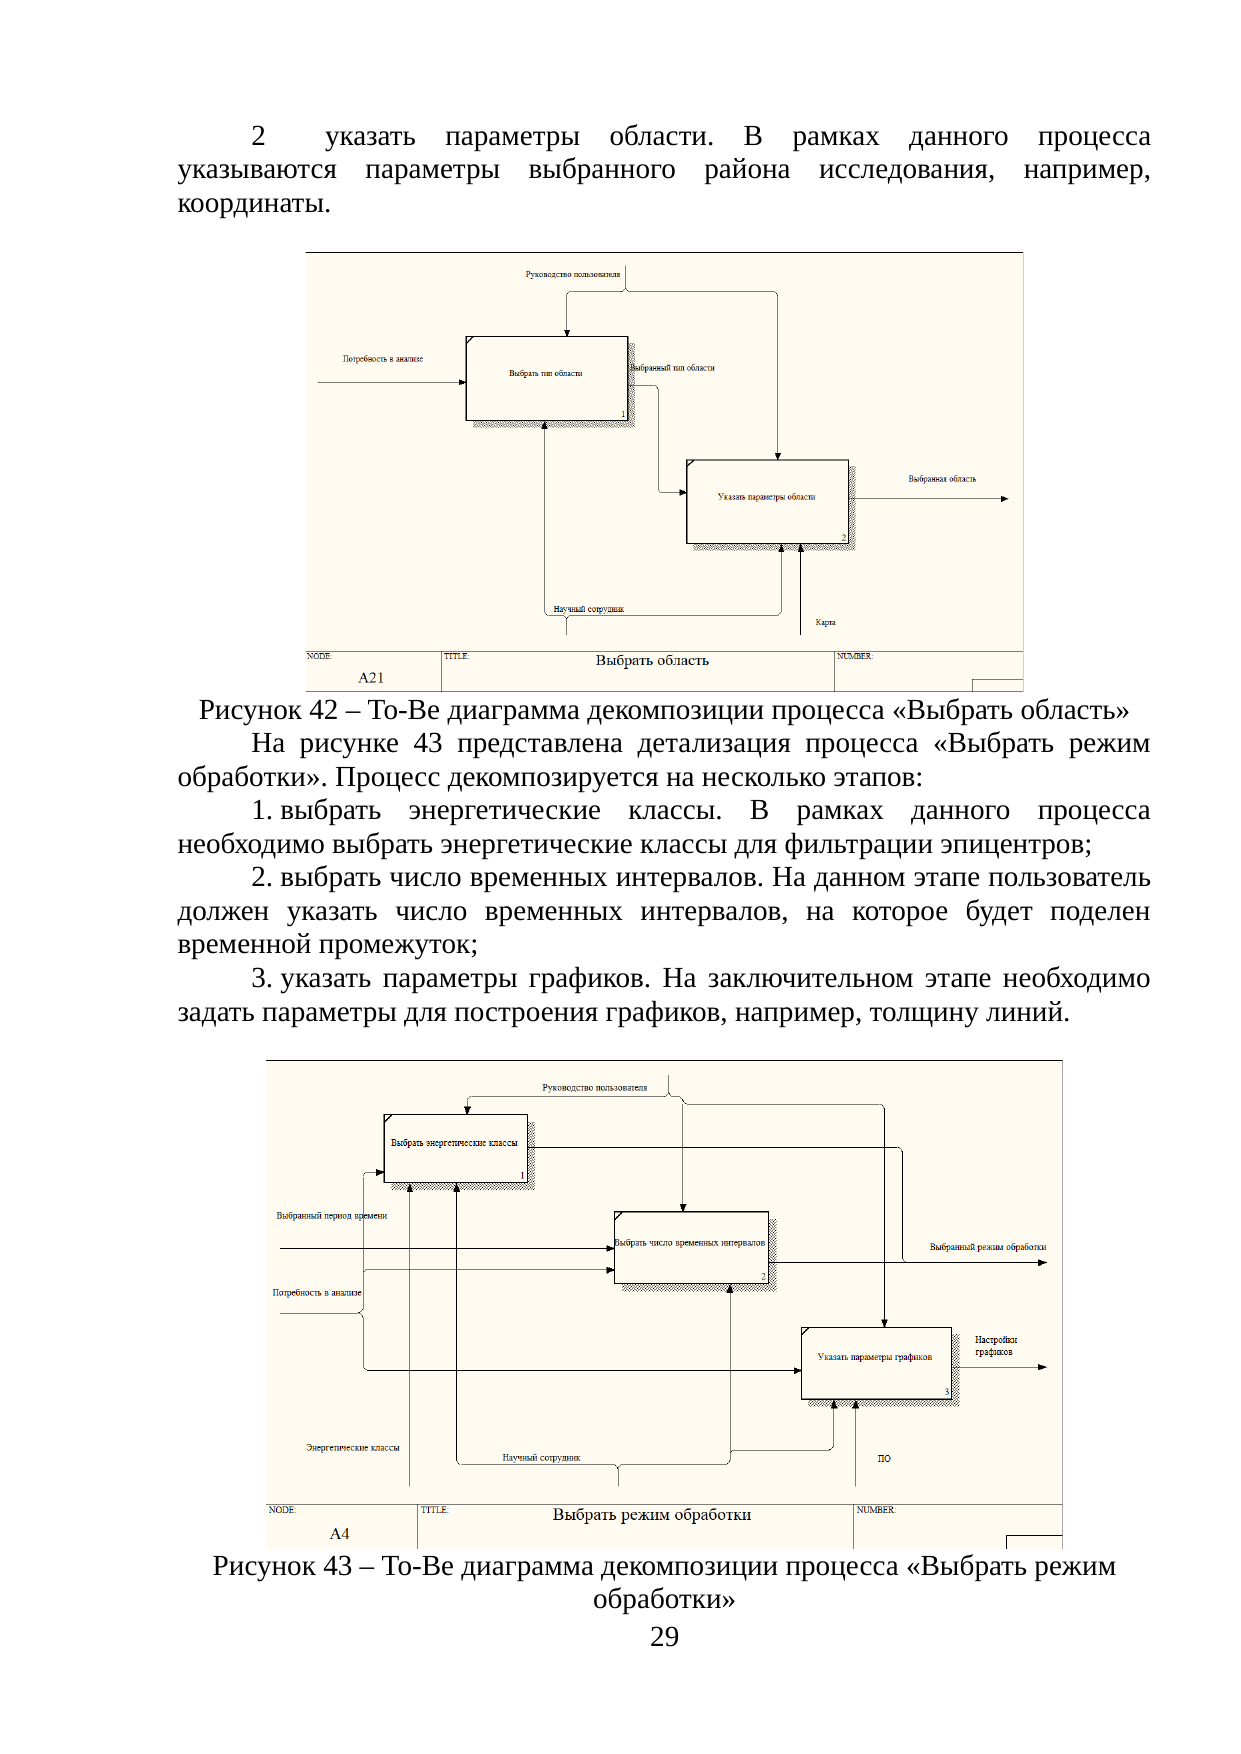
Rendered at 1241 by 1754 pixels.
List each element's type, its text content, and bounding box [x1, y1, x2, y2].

text На рисунке 43 представлена детализация процесса «Выбрать режим обработки». Процесс декомпозируется на несколько этапов: [177, 725, 1152, 792]
picture [305, 252, 1024, 692]
picture [266, 1060, 1063, 1549]
text Рисунок 43 – To-Be диаграмма декомпозиции процесса «Выбрать режим обработки» [177, 1548, 1152, 1615]
list выбрать число временных интервалов. На данном этапе пользователь должен указать число временных интервалов, на которое будет поделен временной промежуток; [177, 859, 1152, 960]
list выбрать энергетические классы. В рамках данного процесса необходимо выбрать энергетические классы для фильтрации эпицентров; [177, 792, 1152, 859]
list указать параметры графиков. На заключительном этапе необходимо задать параметры для построения графиков, например, толщину линий. [177, 960, 1152, 1027]
text Рисунок 42 – To-Be диаграмма декомпозиции процесса «Выбрать область» [177, 692, 1152, 725]
list указать параметры области. В рамках данного процесса указываются параметры выбранного района исследования, например, координаты. [177, 118, 1152, 219]
